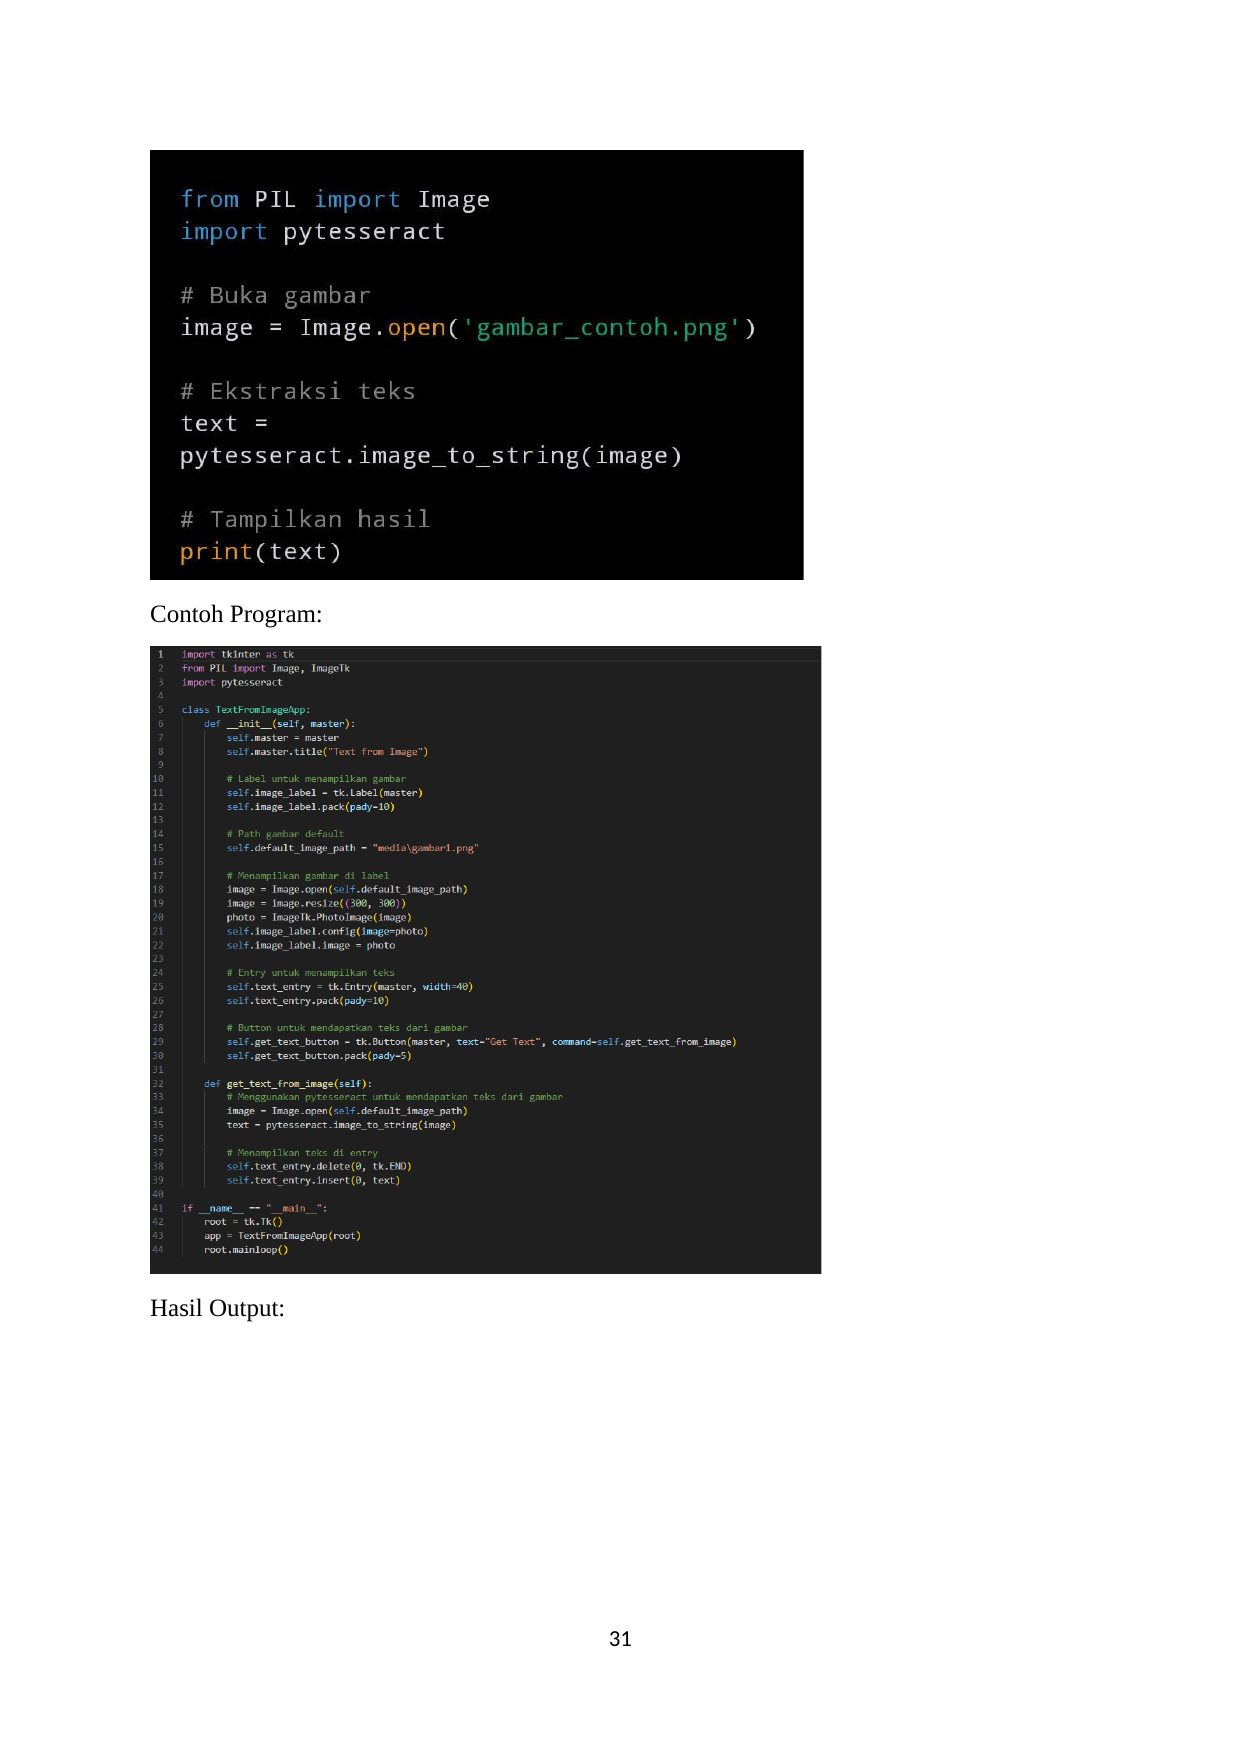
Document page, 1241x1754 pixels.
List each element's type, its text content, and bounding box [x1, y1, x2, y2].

text Contoh Program: [150, 599, 1090, 628]
picture [150, 150, 804, 580]
text Hasil Output: [150, 1293, 1090, 1322]
picture [150, 646, 822, 1274]
